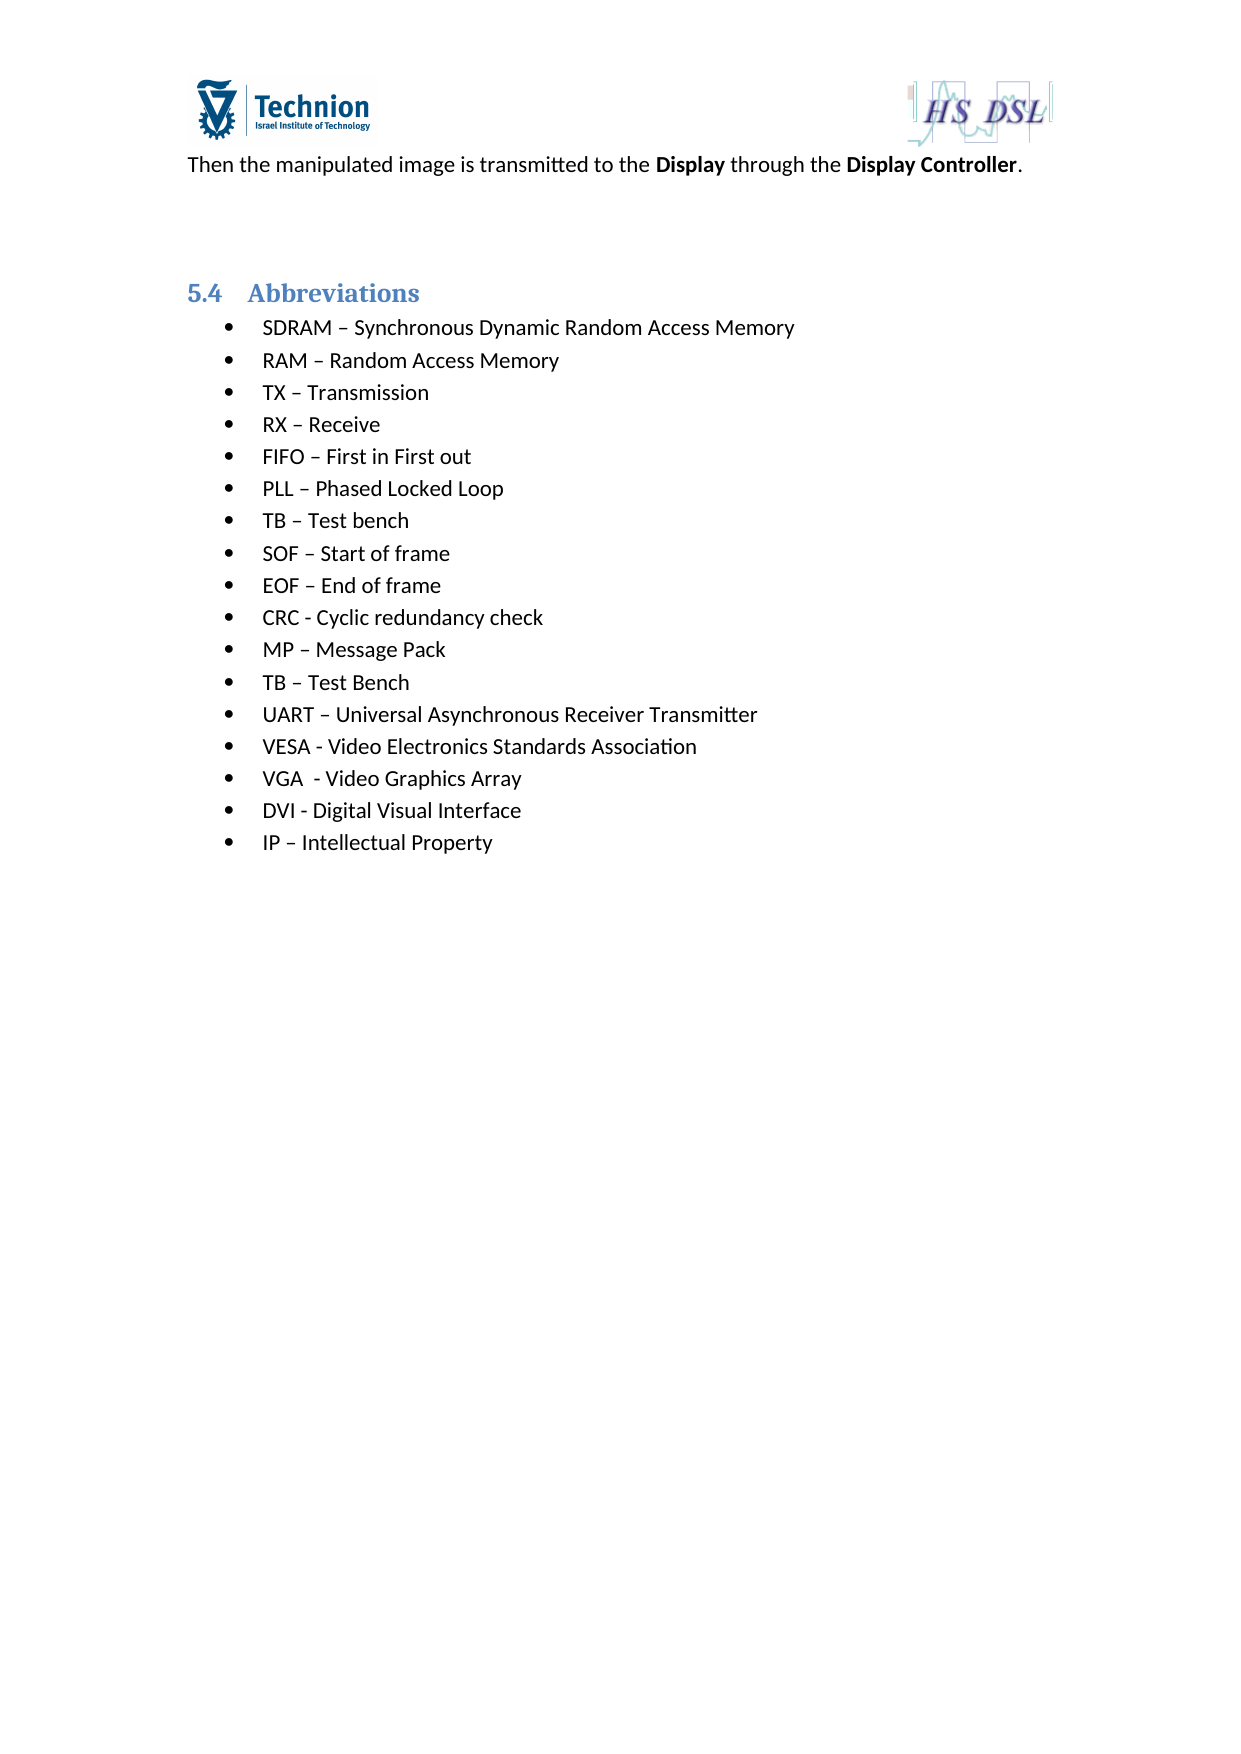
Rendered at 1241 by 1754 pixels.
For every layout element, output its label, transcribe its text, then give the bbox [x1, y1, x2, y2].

picture [907, 73, 1053, 147]
list UART – Universal Asynchronous Receiver Transmitter [225, 700, 1053, 728]
list MP – Message Pack [225, 635, 1053, 663]
list RAM – Random Access Memory [225, 346, 1053, 374]
list DVI - Digital Visual Interface [225, 796, 1053, 824]
list EOF – End of frame [225, 571, 1053, 599]
list IP – Intellectual Property [225, 828, 1053, 857]
list CRC - Cyclic redundancy check [225, 603, 1053, 631]
list SDRAM – Synchronous Dynamic Random Access Memory [225, 313, 1053, 342]
list VGA - Video Graphics Array [225, 764, 1053, 792]
list TX – Transmission [225, 378, 1053, 406]
subtitle Abbreviations [187, 278, 1053, 309]
list SOF – Start of frame [225, 539, 1053, 567]
list RX – Receive [225, 410, 1053, 438]
list TB – Test bench [225, 507, 1053, 535]
list TB – Test Bench [225, 668, 1053, 696]
list FIFO – First in First out [225, 442, 1053, 470]
list PLL – Phased Locked Loop [225, 474, 1053, 502]
picture [187, 74, 378, 147]
list VESA - Video Electronics Standards Association [225, 732, 1053, 760]
